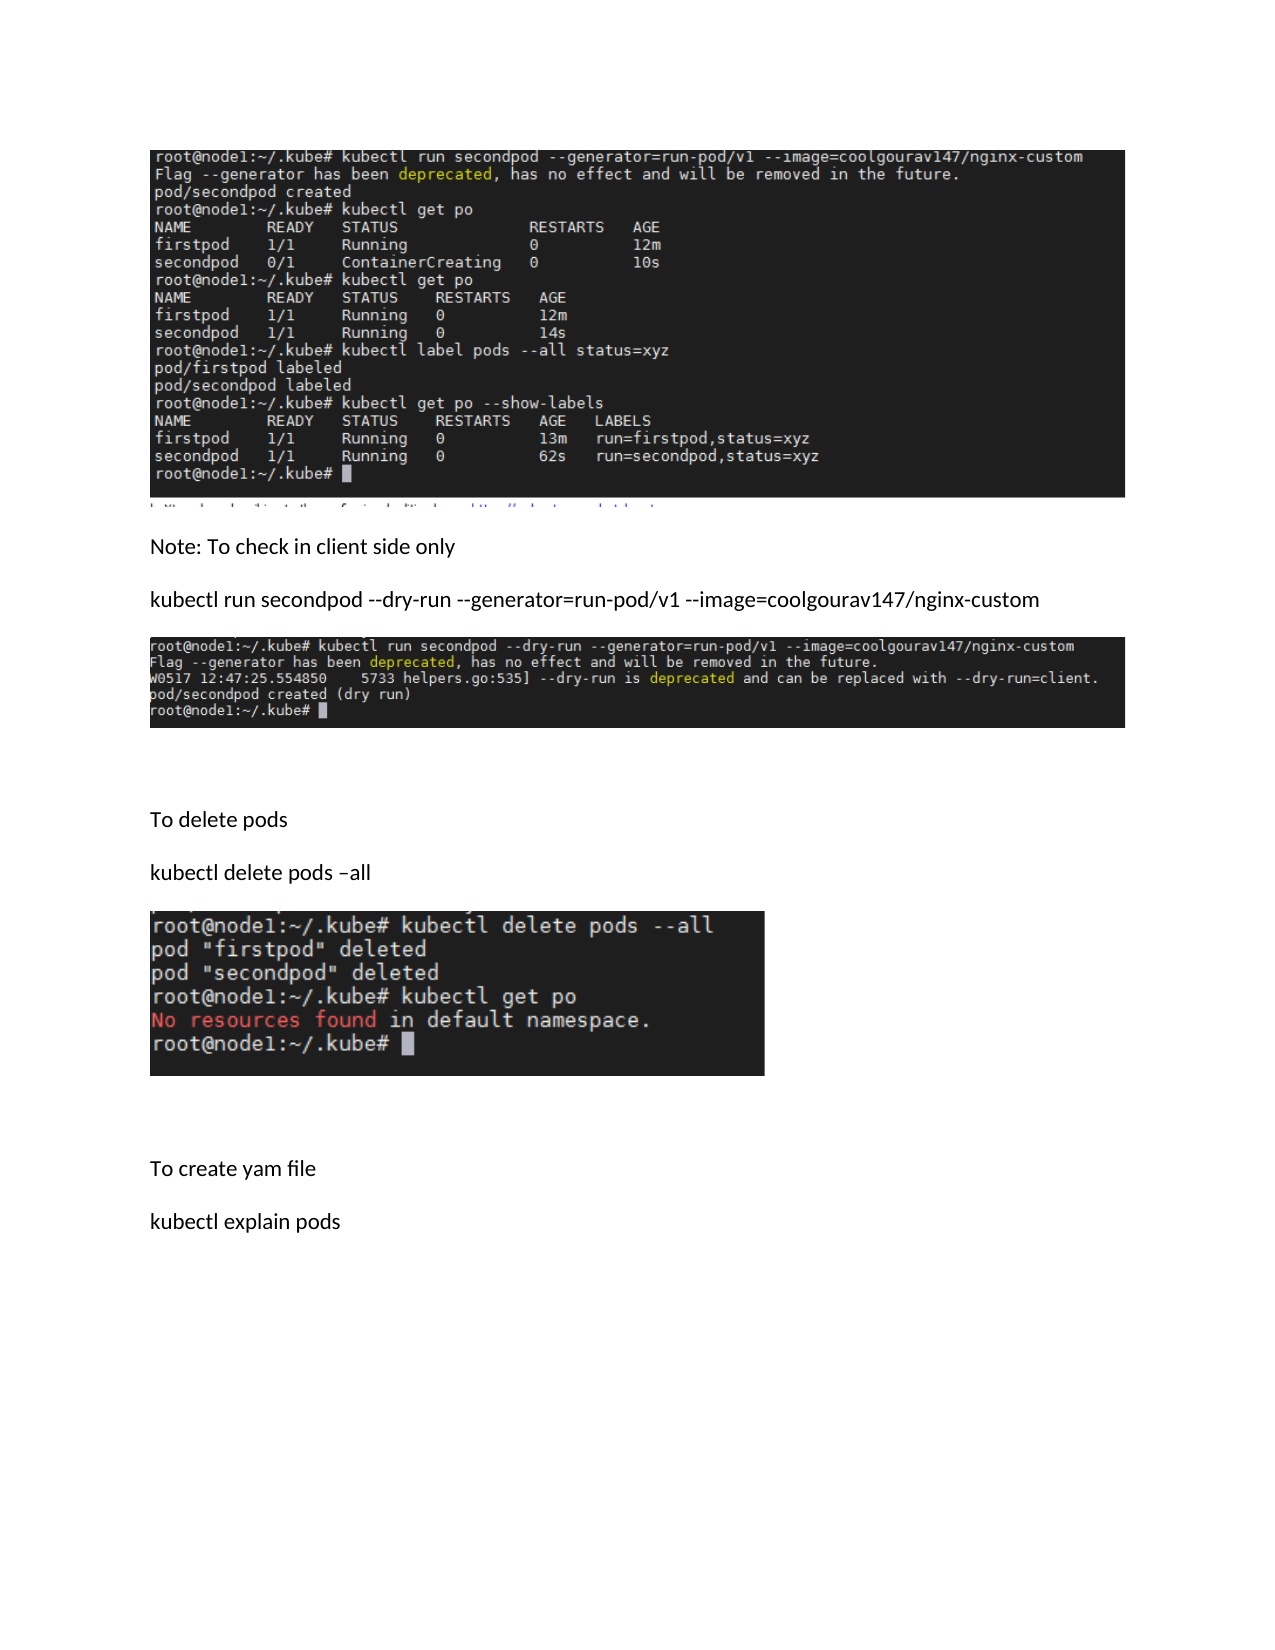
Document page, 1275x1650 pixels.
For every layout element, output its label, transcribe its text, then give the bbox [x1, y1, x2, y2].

text Note: To check in client side only [150, 532, 1125, 560]
picture [150, 637, 1125, 728]
picture [150, 911, 765, 1076]
text kubectl explain pods [150, 1207, 1125, 1235]
picture [150, 150, 1125, 507]
text To delete pods [150, 805, 1125, 833]
text To create yam file [150, 1154, 1125, 1182]
text kubectl delete pods –all [150, 858, 1125, 886]
text kubectl run secondpod --dry-run --generator=run-pod/v1 --image=coolgourav147/nginx-custom [150, 585, 1125, 613]
